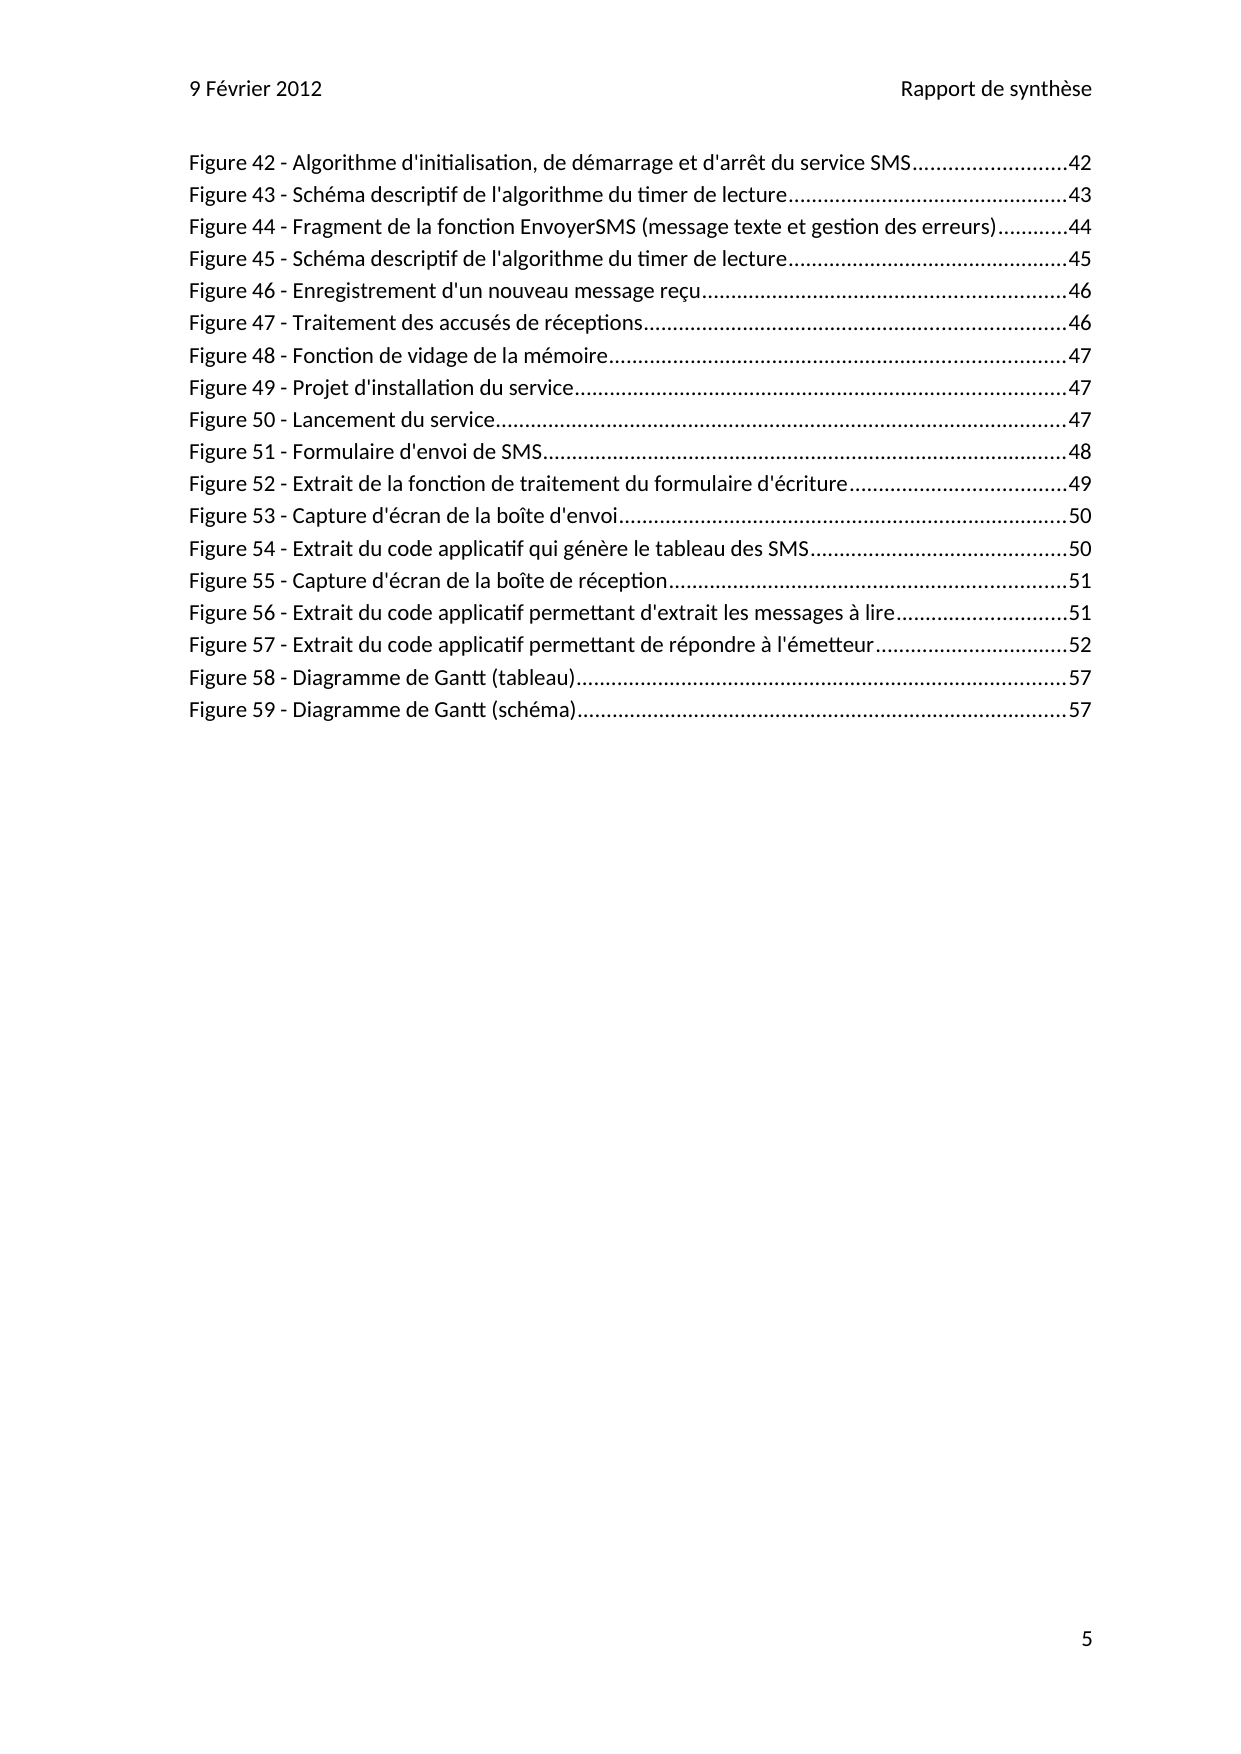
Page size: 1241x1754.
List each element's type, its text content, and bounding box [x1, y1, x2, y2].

text Figure 53 - Capture d'écran de la boîte d'envoi 50 [148, 502, 1093, 530]
text Figure 43 - Schéma descriptif de l'algorithme du timer de lecture 43 [148, 180, 1093, 208]
text Figure 44 - Fragment de la fonction EnvoyerSMS (message texte et gestion des erreurs) 44 [148, 212, 1093, 240]
text Figure 54 - Extrait du code applicatif qui génère le tableau des SMS 50 [148, 534, 1093, 562]
text Figure 56 - Extrait du code applicatif permettant d'extrait les messages à lire 51 [148, 598, 1093, 626]
text Figure 47 - Traitement des accusés de réceptions 46 [148, 308, 1093, 337]
text Figure 51 - Formulaire d'envoi de SMS 48 [148, 437, 1093, 465]
text Figure 52 - Extrait de la fonction de traitement du formulaire d'écriture 49 [148, 469, 1093, 497]
text Figure 42 - Algorithme d'initialisation, de démarrage et d'arrêt du service SMS 42 [148, 148, 1093, 176]
text Figure 57 - Extrait du code applicatif permettant de répondre à l'émetteur 52 [148, 630, 1093, 658]
text Figure 50 - Lancement du service 47 [148, 405, 1093, 433]
text Figure 55 - Capture d'écran de la boîte de réception 51 [148, 566, 1093, 594]
text Figure 58 - Diagramme de Gantt (tableau) 57 [148, 663, 1093, 691]
text Figure 48 - Fonction de vidage de la mémoire 47 [148, 341, 1093, 369]
text Figure 45 - Schéma descriptif de l'algorithme du timer de lecture 45 [148, 244, 1093, 272]
text Figure 49 - Projet d'installation du service 47 [148, 373, 1093, 401]
text Figure 46 - Enregistrement d'un nouveau message reçu 46 [148, 276, 1093, 304]
text Figure 59 - Diagramme de Gantt (schéma) 57 [148, 695, 1093, 723]
